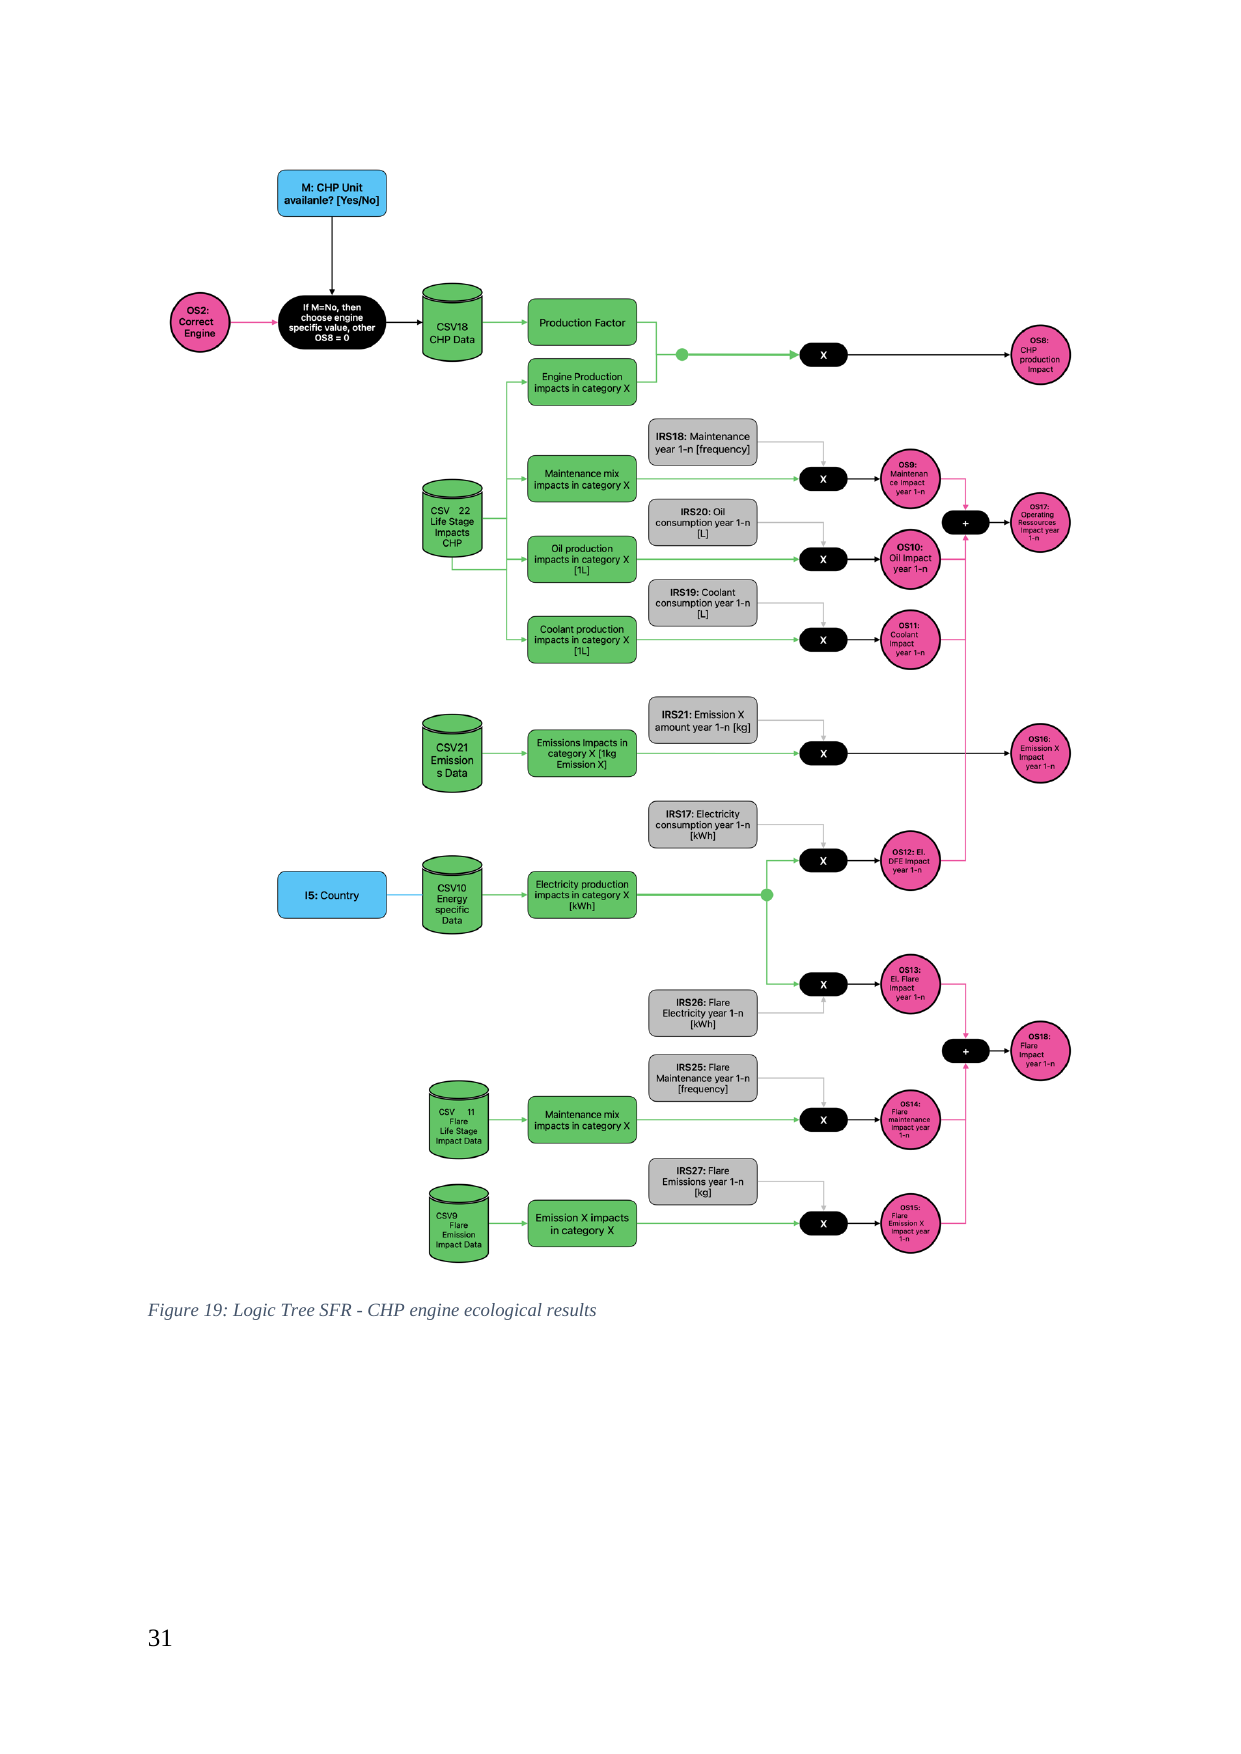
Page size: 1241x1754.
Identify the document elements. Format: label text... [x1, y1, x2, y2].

text Figure 19: Logic Tree SFR - CHP engine ecological results [148, 1299, 1093, 1321]
picture [147, 147, 1093, 1285]
